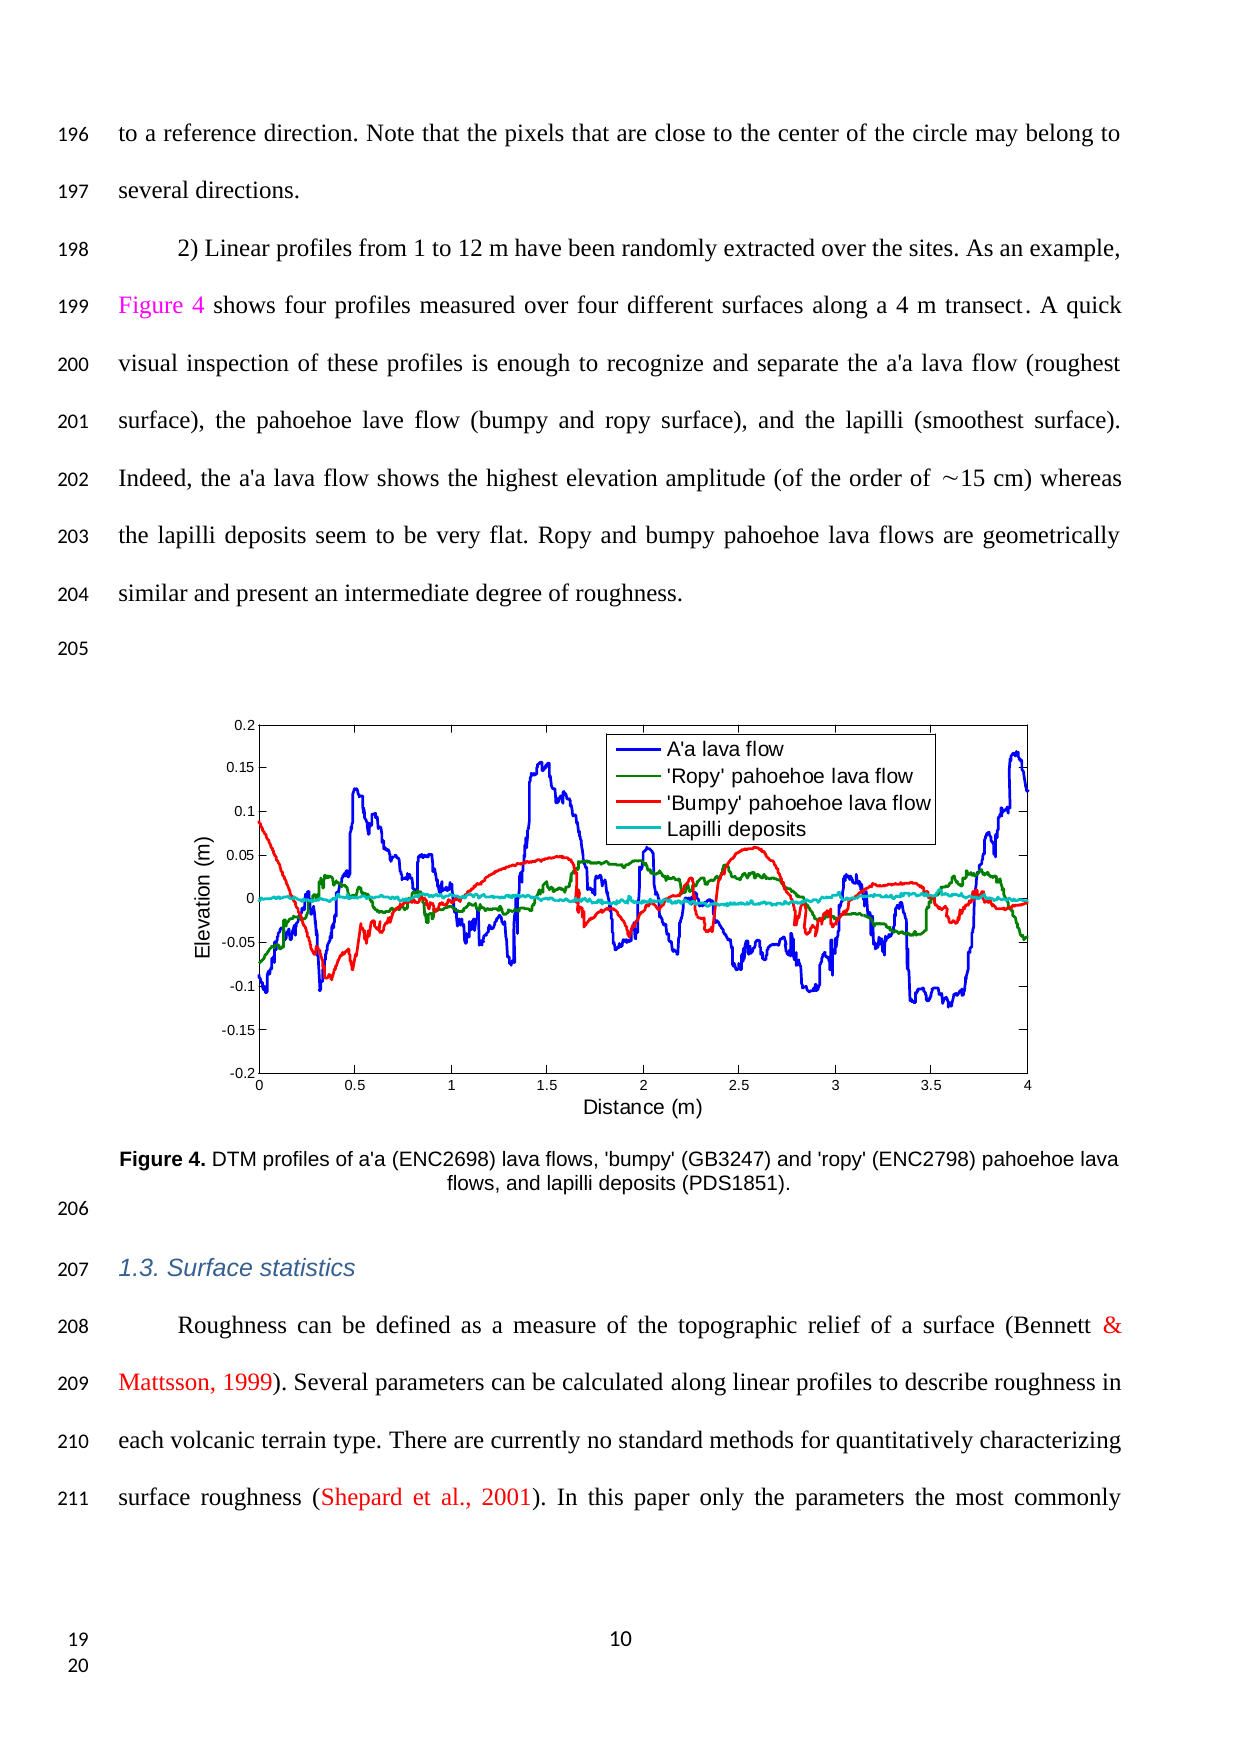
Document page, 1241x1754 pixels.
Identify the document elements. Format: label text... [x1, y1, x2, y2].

subtitle 1.3. Surface statistics [118, 1252, 1122, 1281]
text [118, 1310, 1122, 1511]
table_header [107, 693, 1131, 1134]
table_cell Figure 4. DTM profiles of a'a (ENC2698) lava flows, 'bumpy' (GB3247) and 'ropy' (ENC2798) pahoehoe lava flows, and lapilli deposits (PDS1851). [107, 1135, 1131, 1195]
list 2) Linear profiles from 1 to 12 m have been randomly extracted over the sites. As an example, Figure 4 shows four profiles measured over four different surfaces along a 4 m transect. A quick visual inspection of these profiles is enough to recognize and separate the a'a lava flow (roughest surface), the pahoehoe lave flow (bumpy and ropy surface), and the lapilli (smoothest surface). Indeed, the a'a lava flow shows the highest elevation amplitude (of the order of 15 cm) whereas the lapilli deposits seem to be very flat. Ropy and bumpy pahoehoe lava flows are geometrically similar and present an intermediate degree of roughness. [118, 233, 1122, 607]
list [118, 118, 1122, 204]
